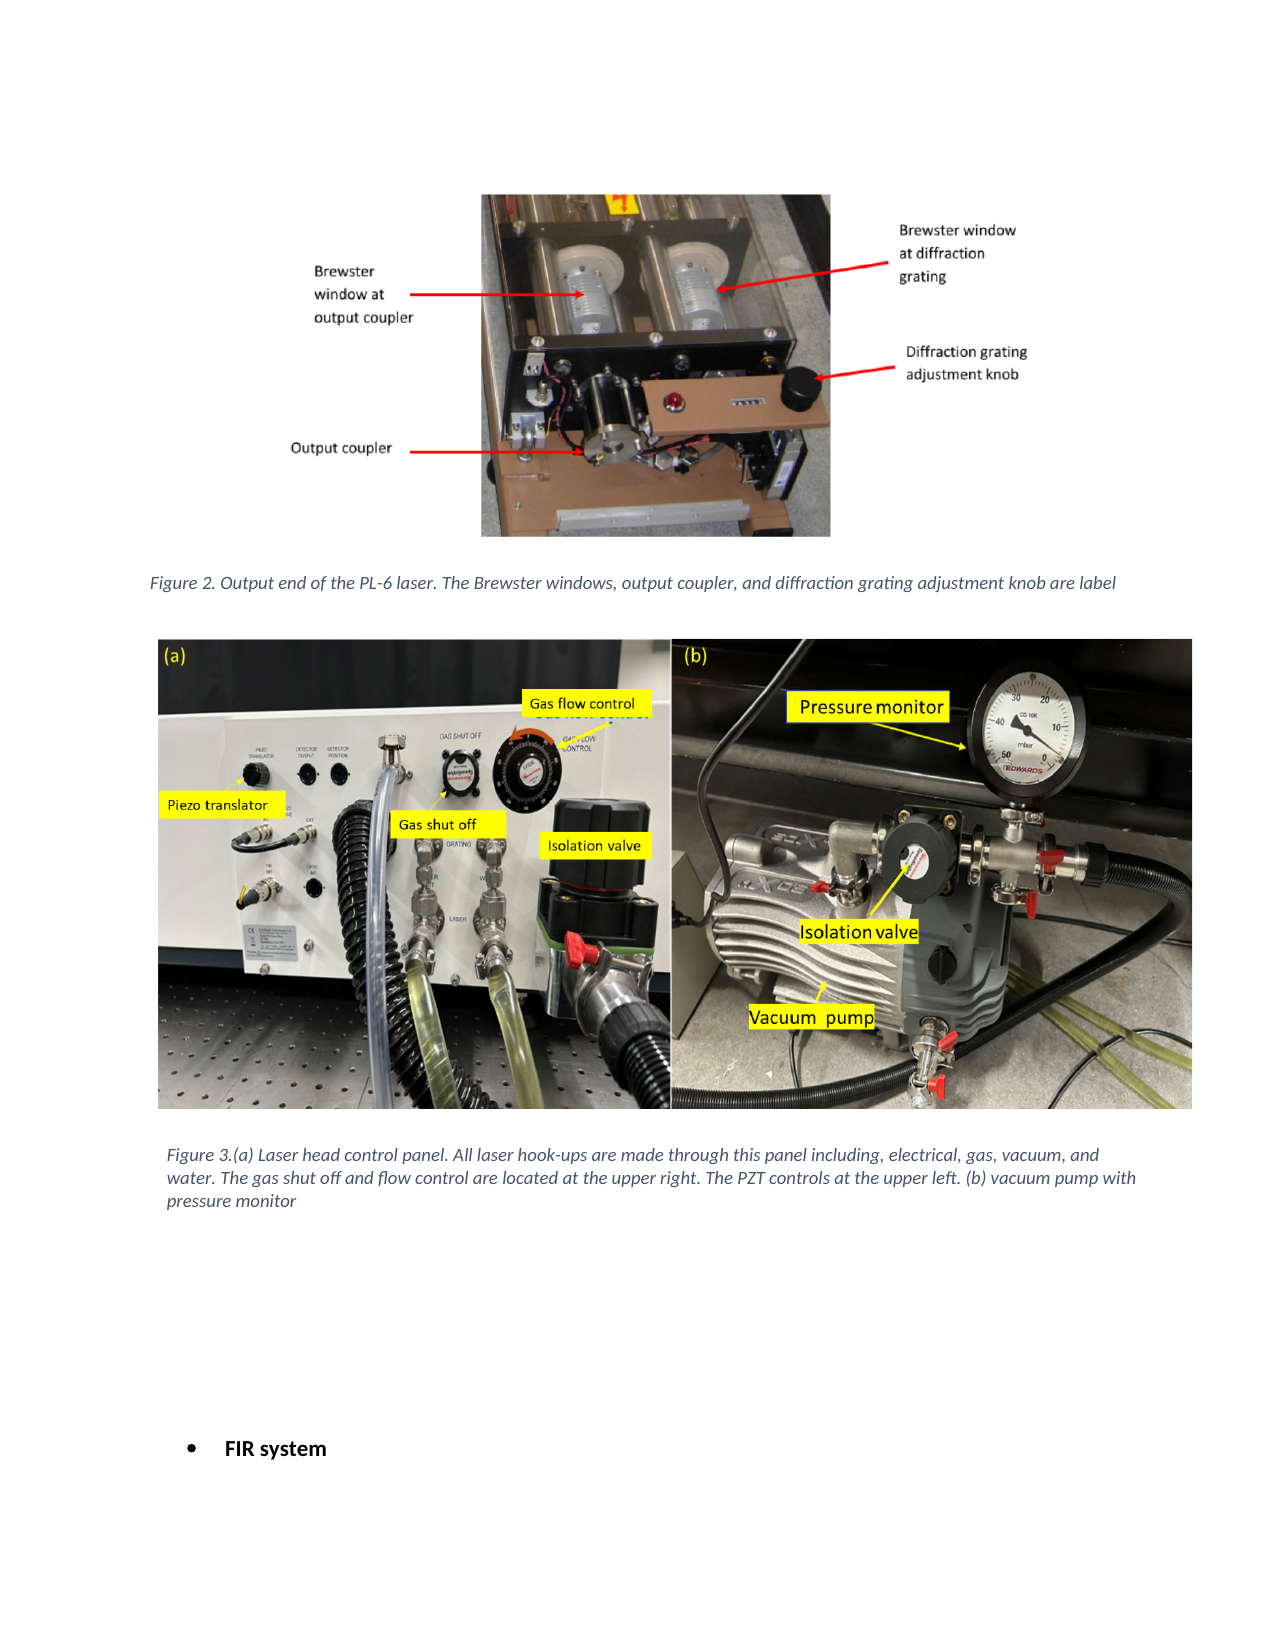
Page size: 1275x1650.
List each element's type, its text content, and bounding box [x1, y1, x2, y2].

picture [261, 150, 1044, 553]
list FIR system [187, 1434, 1125, 1462]
picture [150, 635, 1193, 1109]
